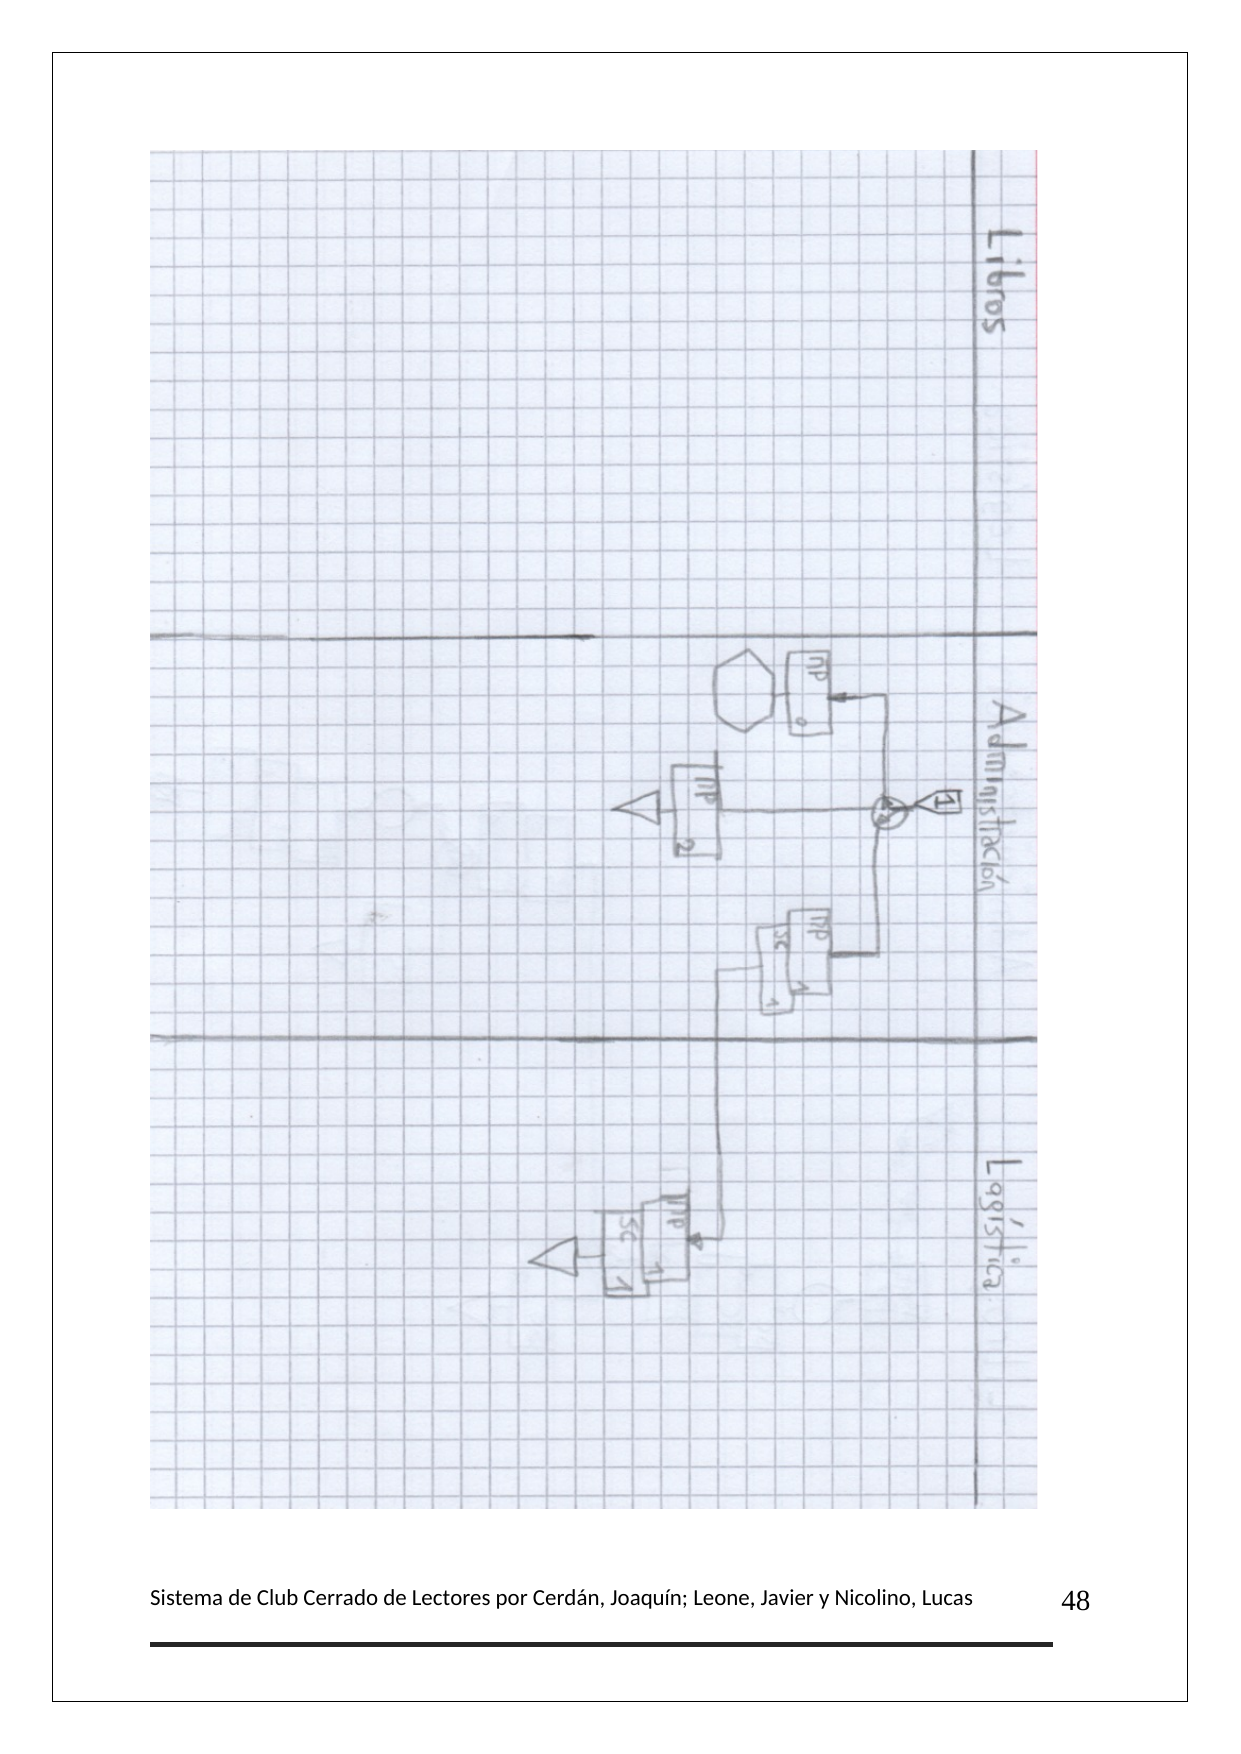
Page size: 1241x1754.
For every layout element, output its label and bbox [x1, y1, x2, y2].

picture [150, 150, 1038, 1509]
